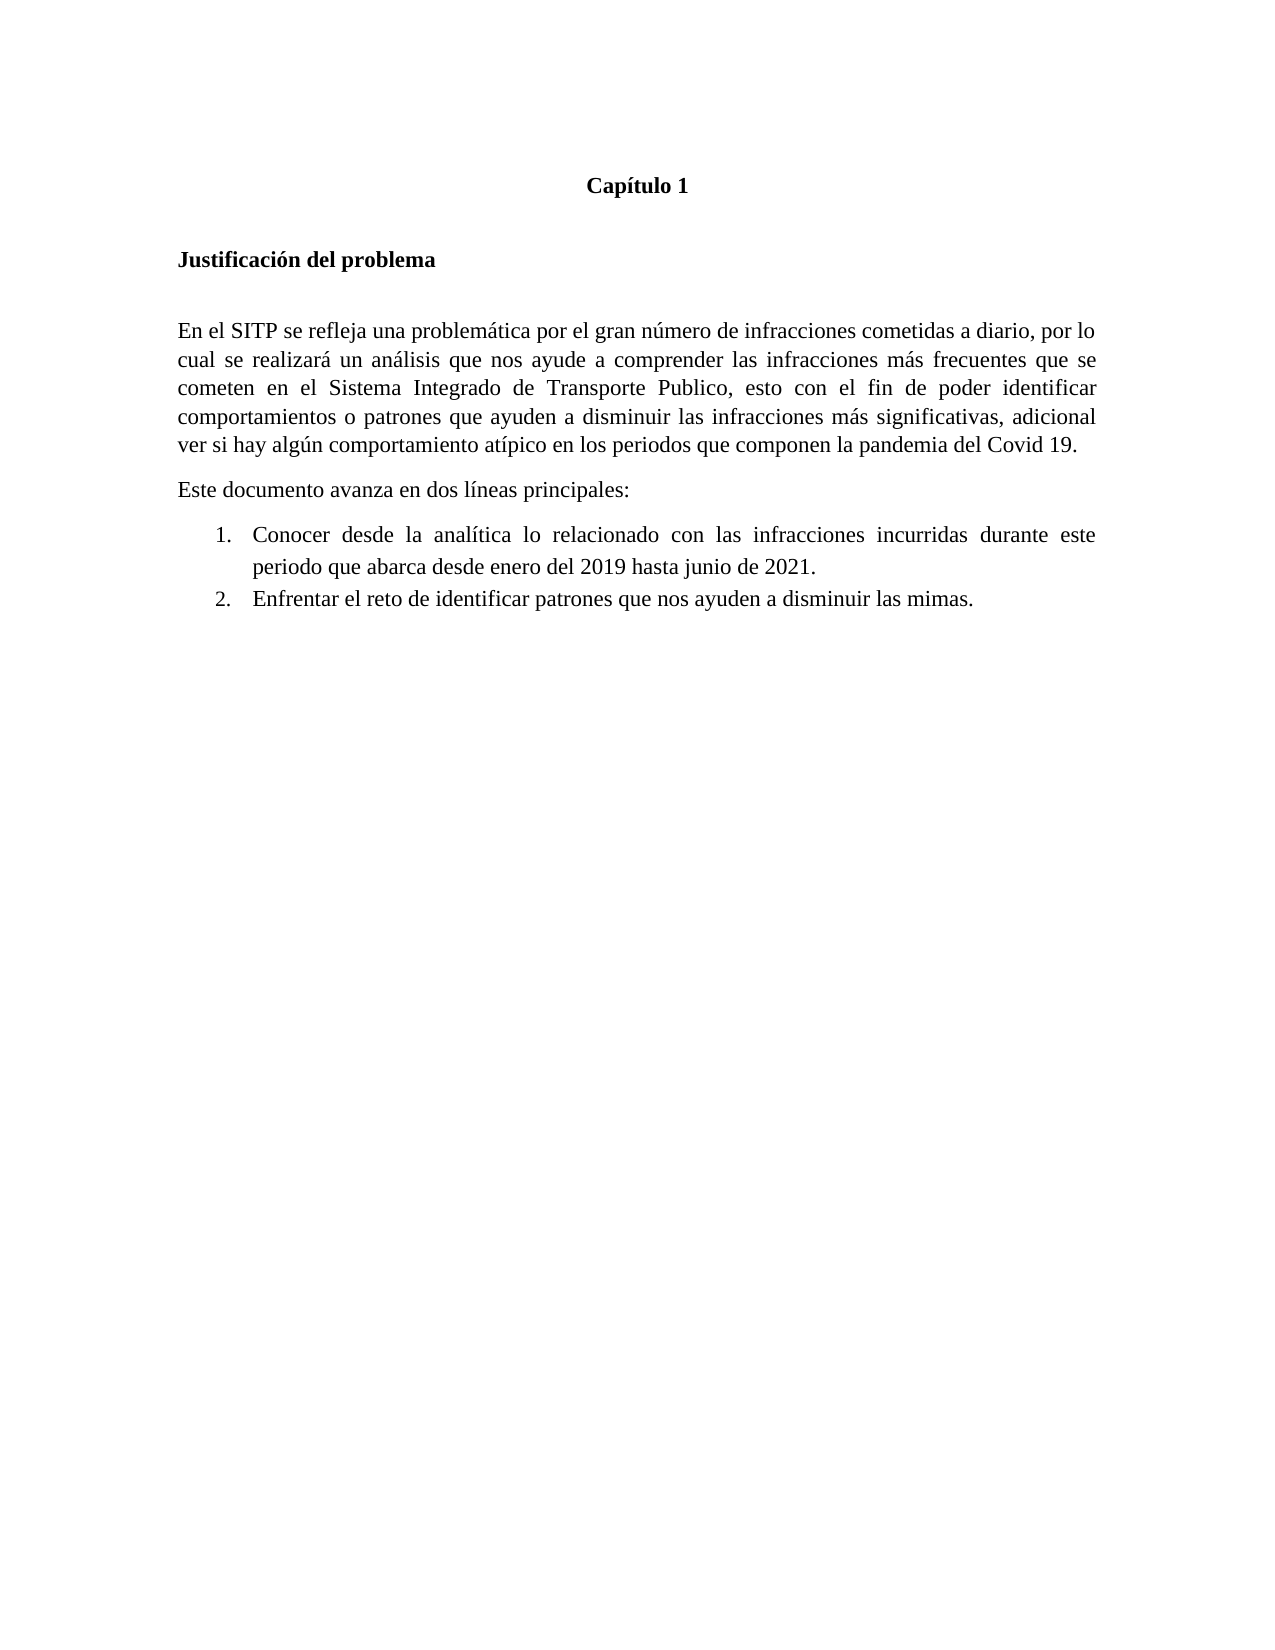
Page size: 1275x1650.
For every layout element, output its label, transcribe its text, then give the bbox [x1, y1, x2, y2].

list Enfrentar el reto de identificar patrones que nos ayuden a disminuir las mimas. [215, 585, 1098, 611]
subtitle Capítulo 1 [177, 173, 1098, 199]
text Este documento avanza en dos líneas principales: [177, 476, 1098, 503]
list Conocer desde la analítica lo relacionado con las infracciones incurridas durante este periodo que abarca desde enero del 2019 hasta junio de 2021. [215, 522, 1098, 579]
text En el SITP se refleja una problemática por el gran número de infracciones cometidas a diario, por lo cual se realizará un análisis que nos ayude a comprender las infracciones más frecuentes que se cometen en el Sistema Integrado de Transporte Publico, esto con el fin de poder identificar comportamientos o patrones que ayuden a disminuir las infracciones más significativas, adicional ver si hay algún comportamiento atípico en los periodos que componen la pandemia del Covid 19. [177, 318, 1098, 458]
subtitle Justificación del problema [177, 246, 1098, 272]
